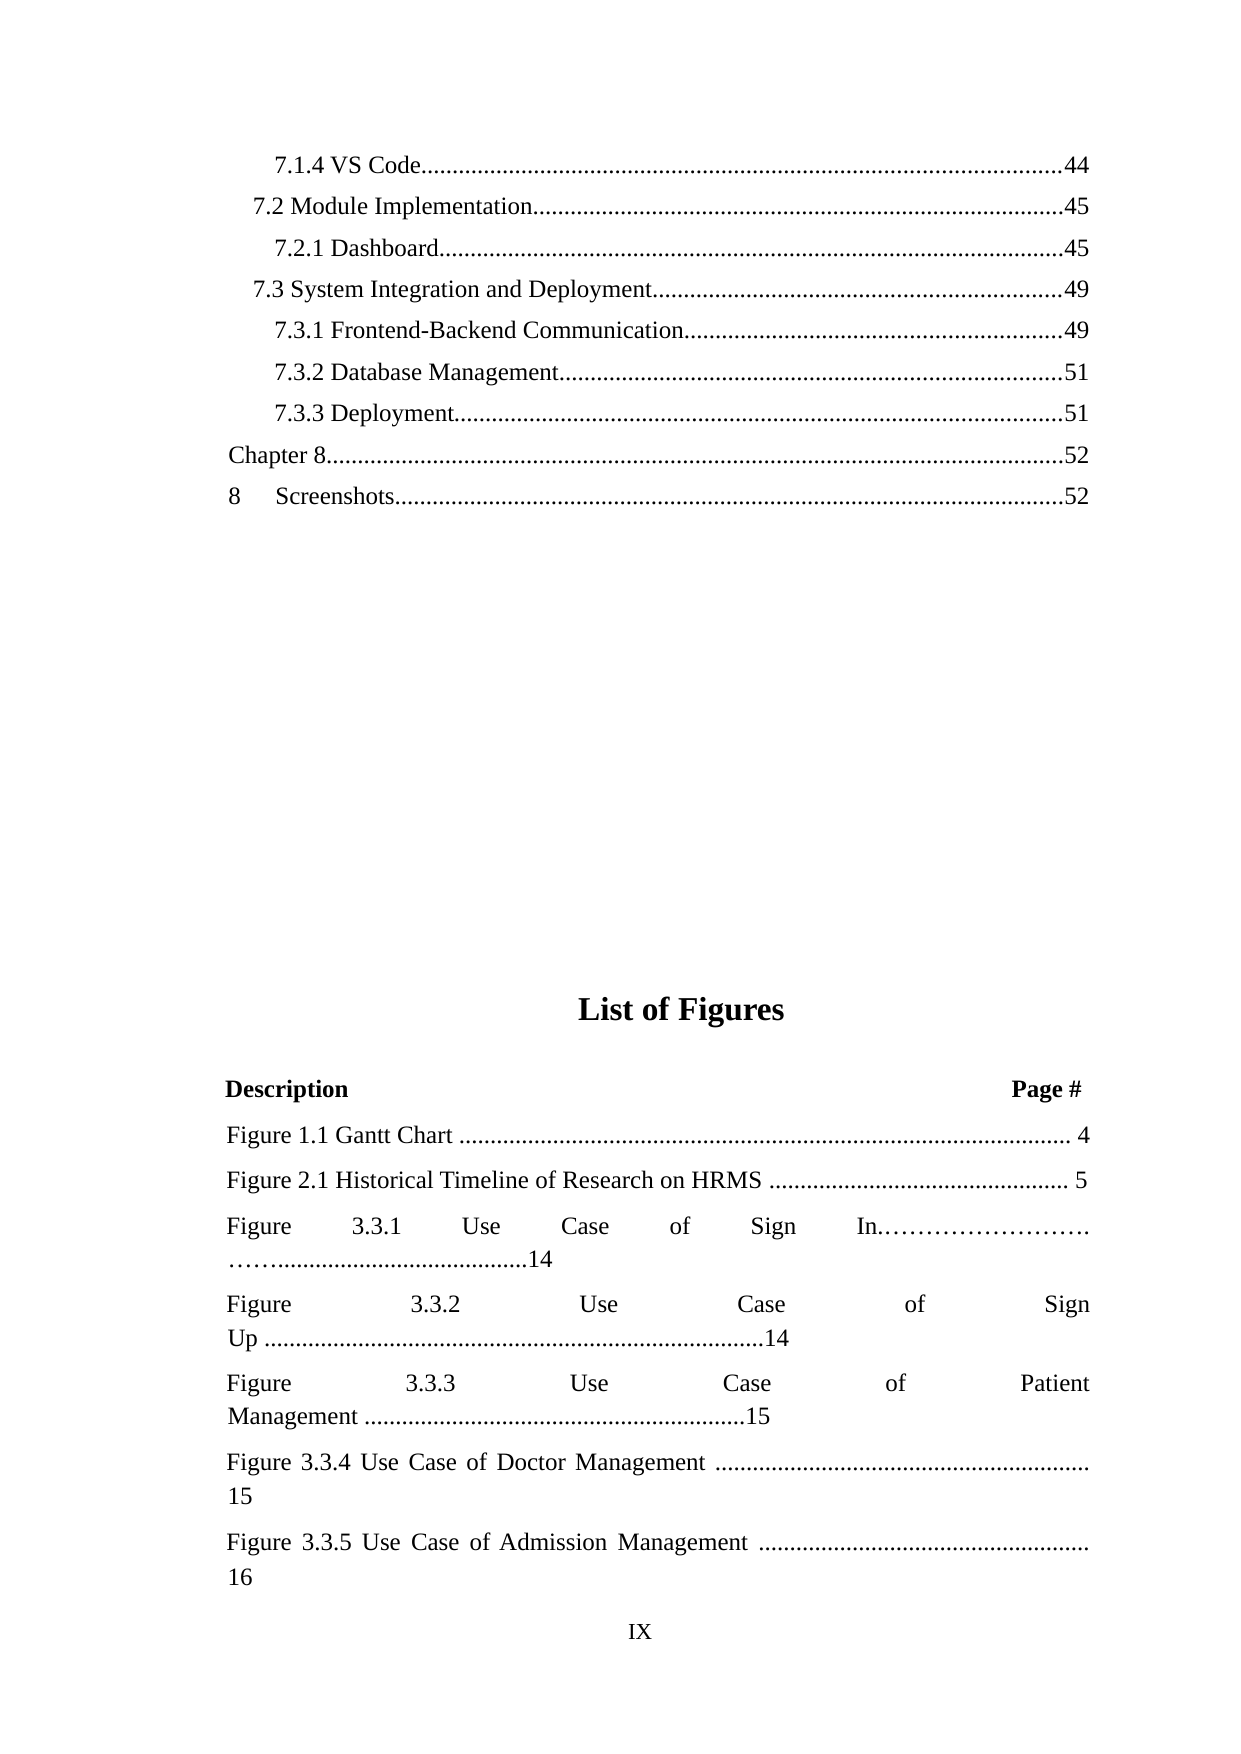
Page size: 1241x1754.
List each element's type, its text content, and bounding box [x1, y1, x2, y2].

text Figure 3.3.1 Use Case of Sign In.……………………. ……........................................14 [226, 1211, 1090, 1273]
text Figure 3.3.2 Use Case of Sign Up ................................................................................14 [226, 1289, 1090, 1351]
text Figure 3.3.3 Use Case of Patient Management .............................................................15 [226, 1368, 1090, 1430]
text Figure 3.3.5 Use Case of Admission Management ..................................................... 16 [226, 1527, 1090, 1591]
text Figure 1.1 Gantt Chart .................................................................................................. 4 [226, 1120, 1090, 1149]
text Description Page # [225, 1074, 1090, 1103]
text Figure 3.3.4 Use Case of Doctor Management ............................................................ 15 [226, 1447, 1090, 1510]
text Figure 2.1 Historical Timeline of Research on HRMS ................................................ 5 [226, 1166, 1090, 1194]
subtitle List of Figures [272, 989, 1090, 1027]
